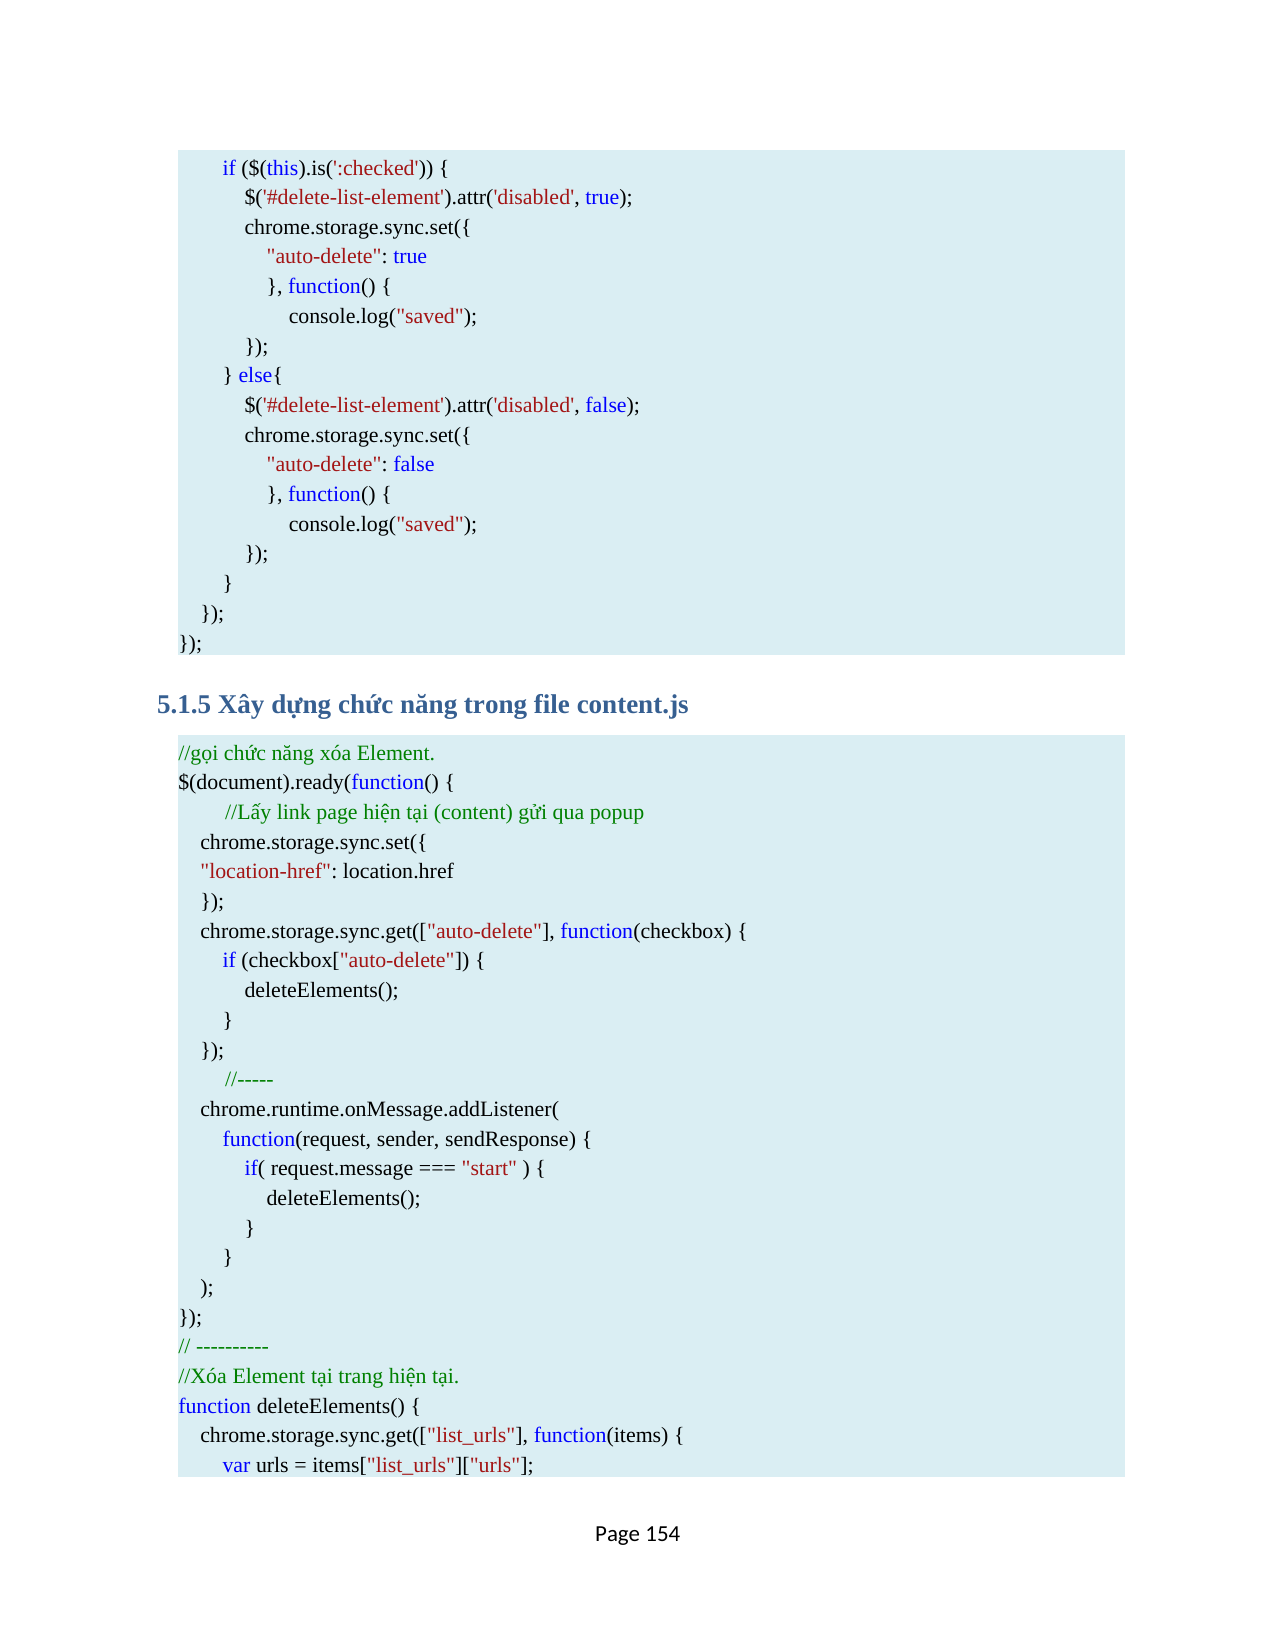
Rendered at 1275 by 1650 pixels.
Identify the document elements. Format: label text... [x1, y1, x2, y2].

text deleteElements(); [178, 973, 1125, 1002]
text "location-href": location.href [178, 854, 1125, 884]
text }); [178, 328, 1125, 358]
text }); [178, 884, 1125, 913]
text $('#delete-list-element').attr('disabled', true); [178, 180, 1125, 209]
text //----- [178, 1062, 1125, 1091]
text chrome.storage.sync.set({ [178, 209, 1125, 239]
text if( request.message === "start" ) { [178, 1151, 1125, 1181]
text //Xóa Element tại trang hiện tại. [178, 1359, 1125, 1388]
text 5.1.5 Xây dựng chức năng trong file content.js [150, 688, 1125, 720]
text // ---------- [178, 1329, 1125, 1359]
text }); [178, 536, 1125, 566]
text console.log("saved"); [178, 506, 1125, 536]
text } [178, 1210, 1125, 1240]
text }, function() { [178, 269, 1125, 298]
text //Lấy link page hiện tại (content) gửi qua popup [178, 794, 1125, 824]
text console.log("saved"); [178, 298, 1125, 328]
text } [178, 566, 1125, 595]
text if (checkbox["auto-delete"]) { [178, 943, 1125, 973]
text chrome.runtime.onMessage.addListener( [178, 1091, 1125, 1121]
text "auto-delete": false [178, 447, 1125, 477]
text if ($(this).is(':checked')) { [178, 150, 1125, 180]
text }); [178, 1032, 1125, 1062]
text }); [178, 625, 1125, 655]
text }); [178, 1299, 1125, 1329]
text chrome.storage.sync.set({ [178, 417, 1125, 447]
text "auto-delete": true [178, 239, 1125, 269]
text $('#delete-list-element').attr('disabled', false); [178, 387, 1125, 417]
text //gọi chức năng xóa Element. [178, 735, 1125, 765]
text } [178, 1240, 1125, 1269]
text var urls = items["list_urls"]["urls"]; [178, 1448, 1125, 1477]
text chrome.storage.sync.get(["list_urls"], function(items) { [178, 1418, 1125, 1448]
text }, function() { [178, 477, 1125, 506]
text } else{ [178, 358, 1125, 387]
text chrome.storage.sync.set({ [178, 824, 1125, 854]
text function deleteElements() { [178, 1388, 1125, 1418]
text ); [178, 1269, 1125, 1299]
text $(document).ready(function() { [178, 765, 1125, 794]
text } [178, 1002, 1125, 1032]
text deleteElements(); [178, 1181, 1125, 1210]
text function(request, sender, sendResponse) { [178, 1121, 1125, 1151]
text chrome.storage.sync.get(["auto-delete"], function(checkbox) { [178, 913, 1125, 943]
text }); [178, 595, 1125, 625]
